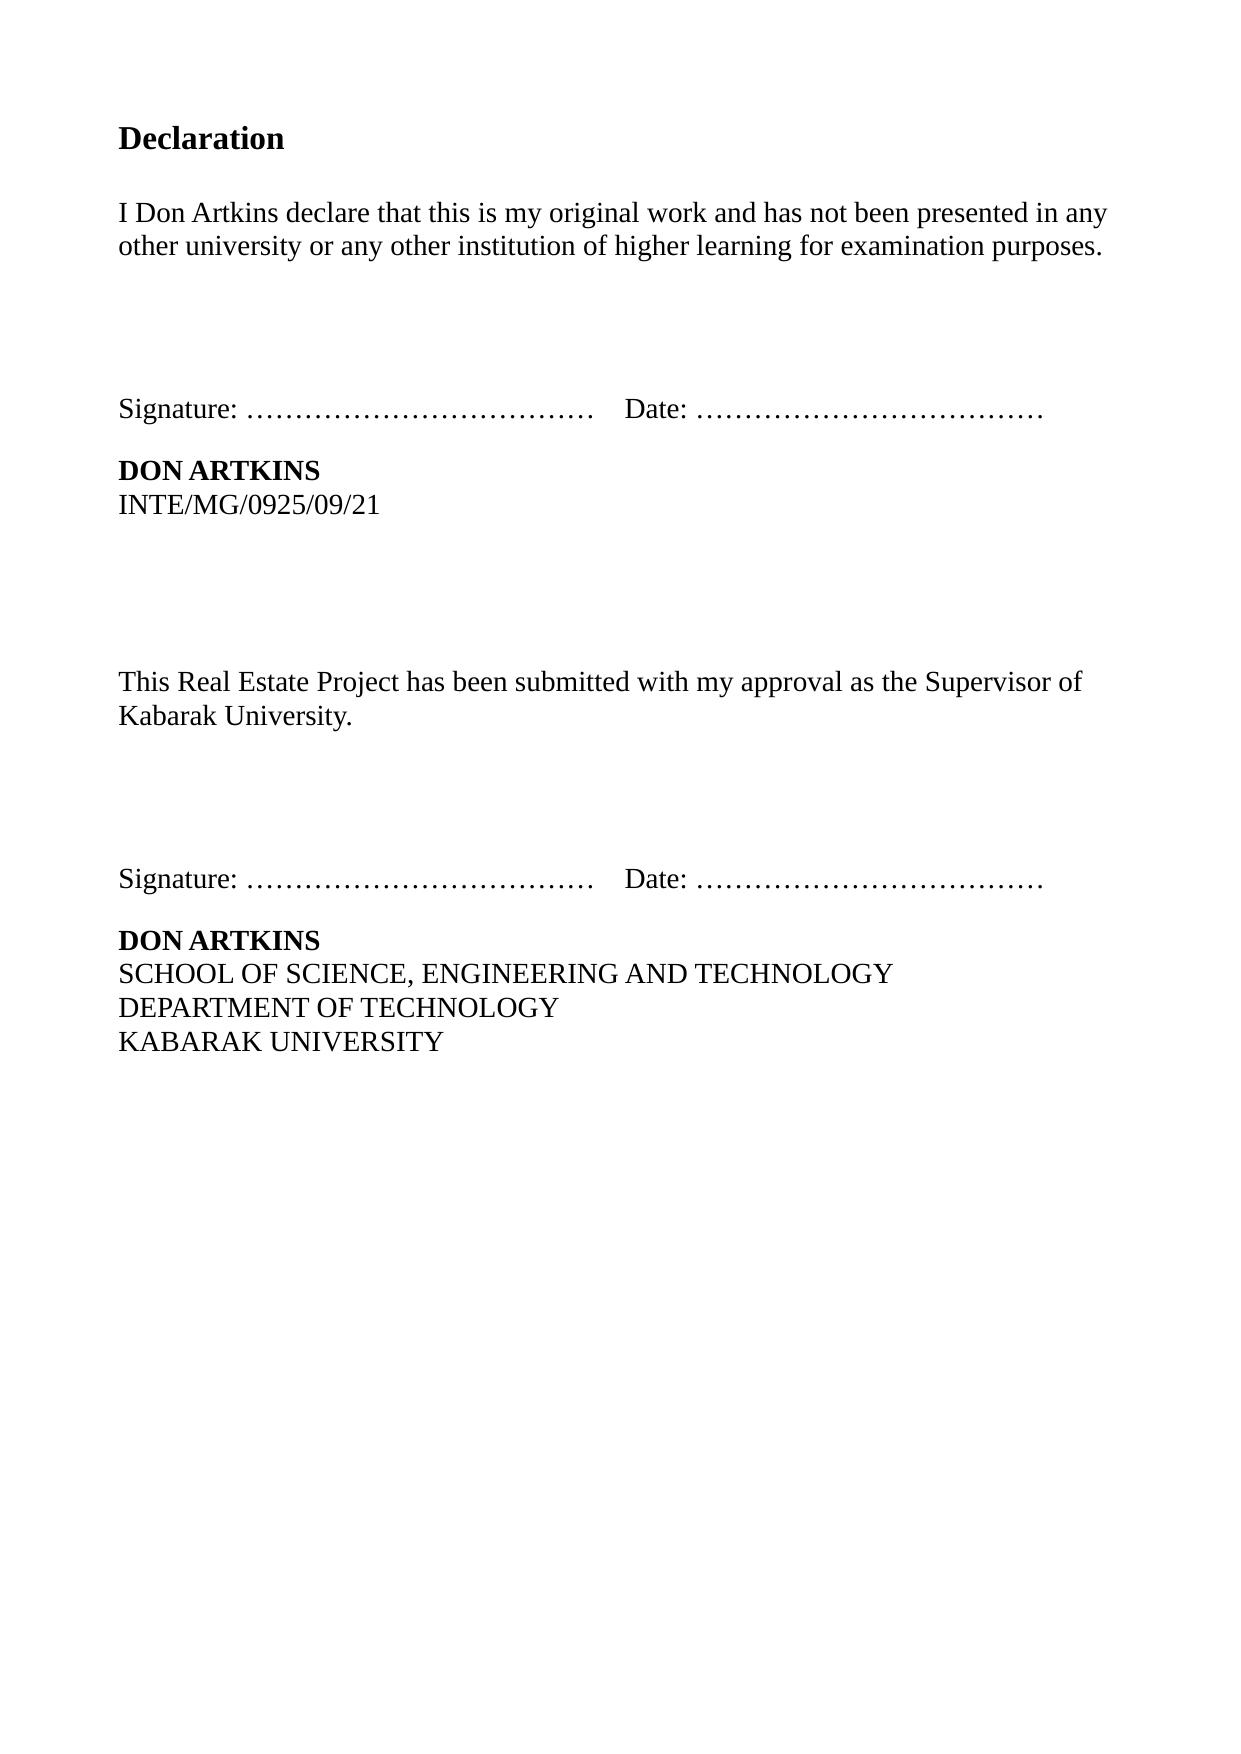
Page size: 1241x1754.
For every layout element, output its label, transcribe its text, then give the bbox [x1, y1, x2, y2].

text Signature: ……………………………… Date: ……………………………… [118, 391, 1122, 425]
text DON ARTKINS [118, 453, 1122, 487]
text This Real Estate Project has been submitted with my approval as the Supervisor of Kabarak University. [118, 664, 1122, 731]
text SCHOOL OF SCIENCE, ENGINEERING AND TECHNOLOGY [118, 957, 1122, 990]
text INTE/MG/0925/09/21 [118, 487, 1122, 521]
text I Don Artkins declare that this is my original work and has not been presented in any other university or any other institution of higher learning for examination purposes. [118, 195, 1122, 262]
text KABARAK UNIVERSITY [118, 1024, 1122, 1057]
text DEPARTMENT OF TECHNOLOGY [118, 990, 1122, 1024]
text Signature: ……………………………… Date: ……………………………… [118, 861, 1122, 894]
text Declaration [118, 118, 1122, 156]
text DON ARTKINS [118, 923, 1122, 957]
